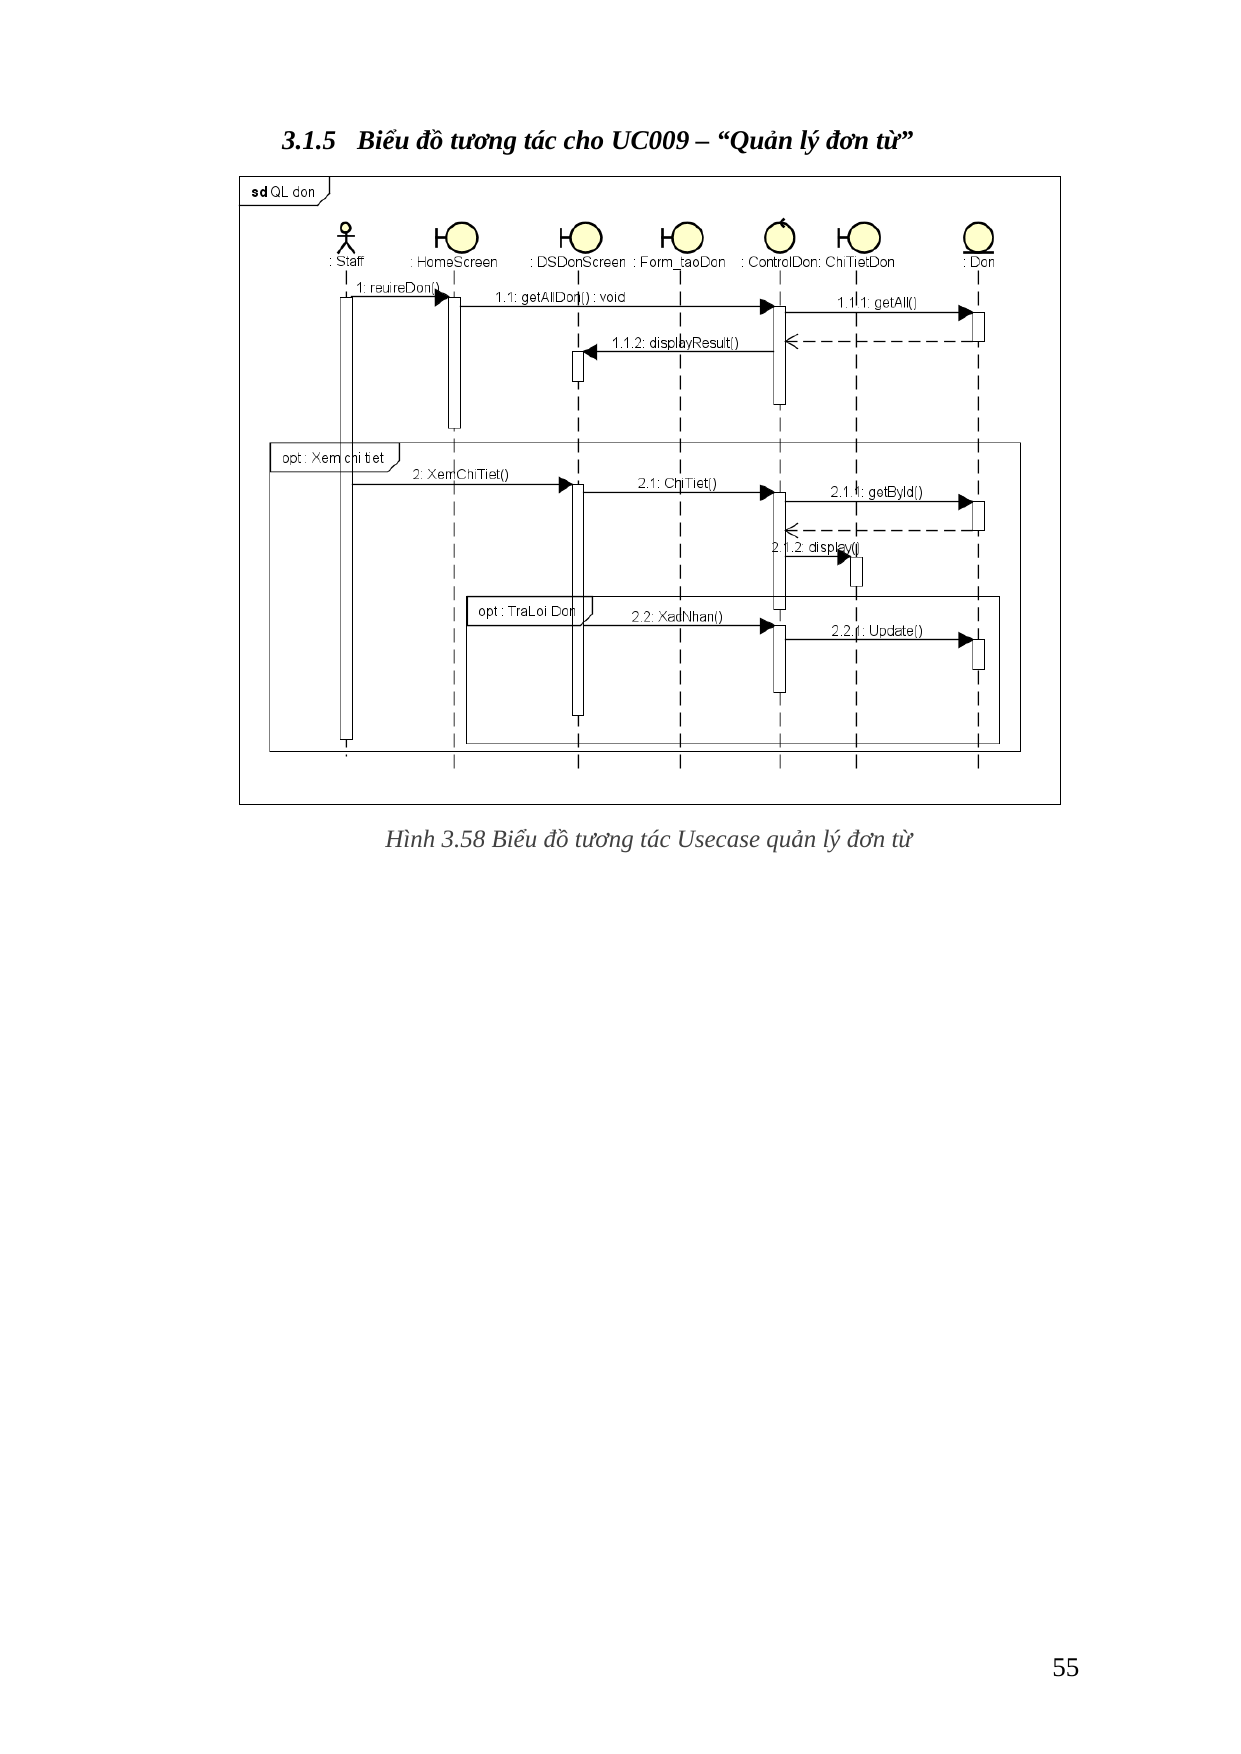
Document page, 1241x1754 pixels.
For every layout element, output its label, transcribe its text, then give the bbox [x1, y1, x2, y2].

picture [227, 164, 1072, 815]
list Biểu đồ tương tác cho UC009 – “Quản lý đơn từ” [282, 124, 1092, 156]
